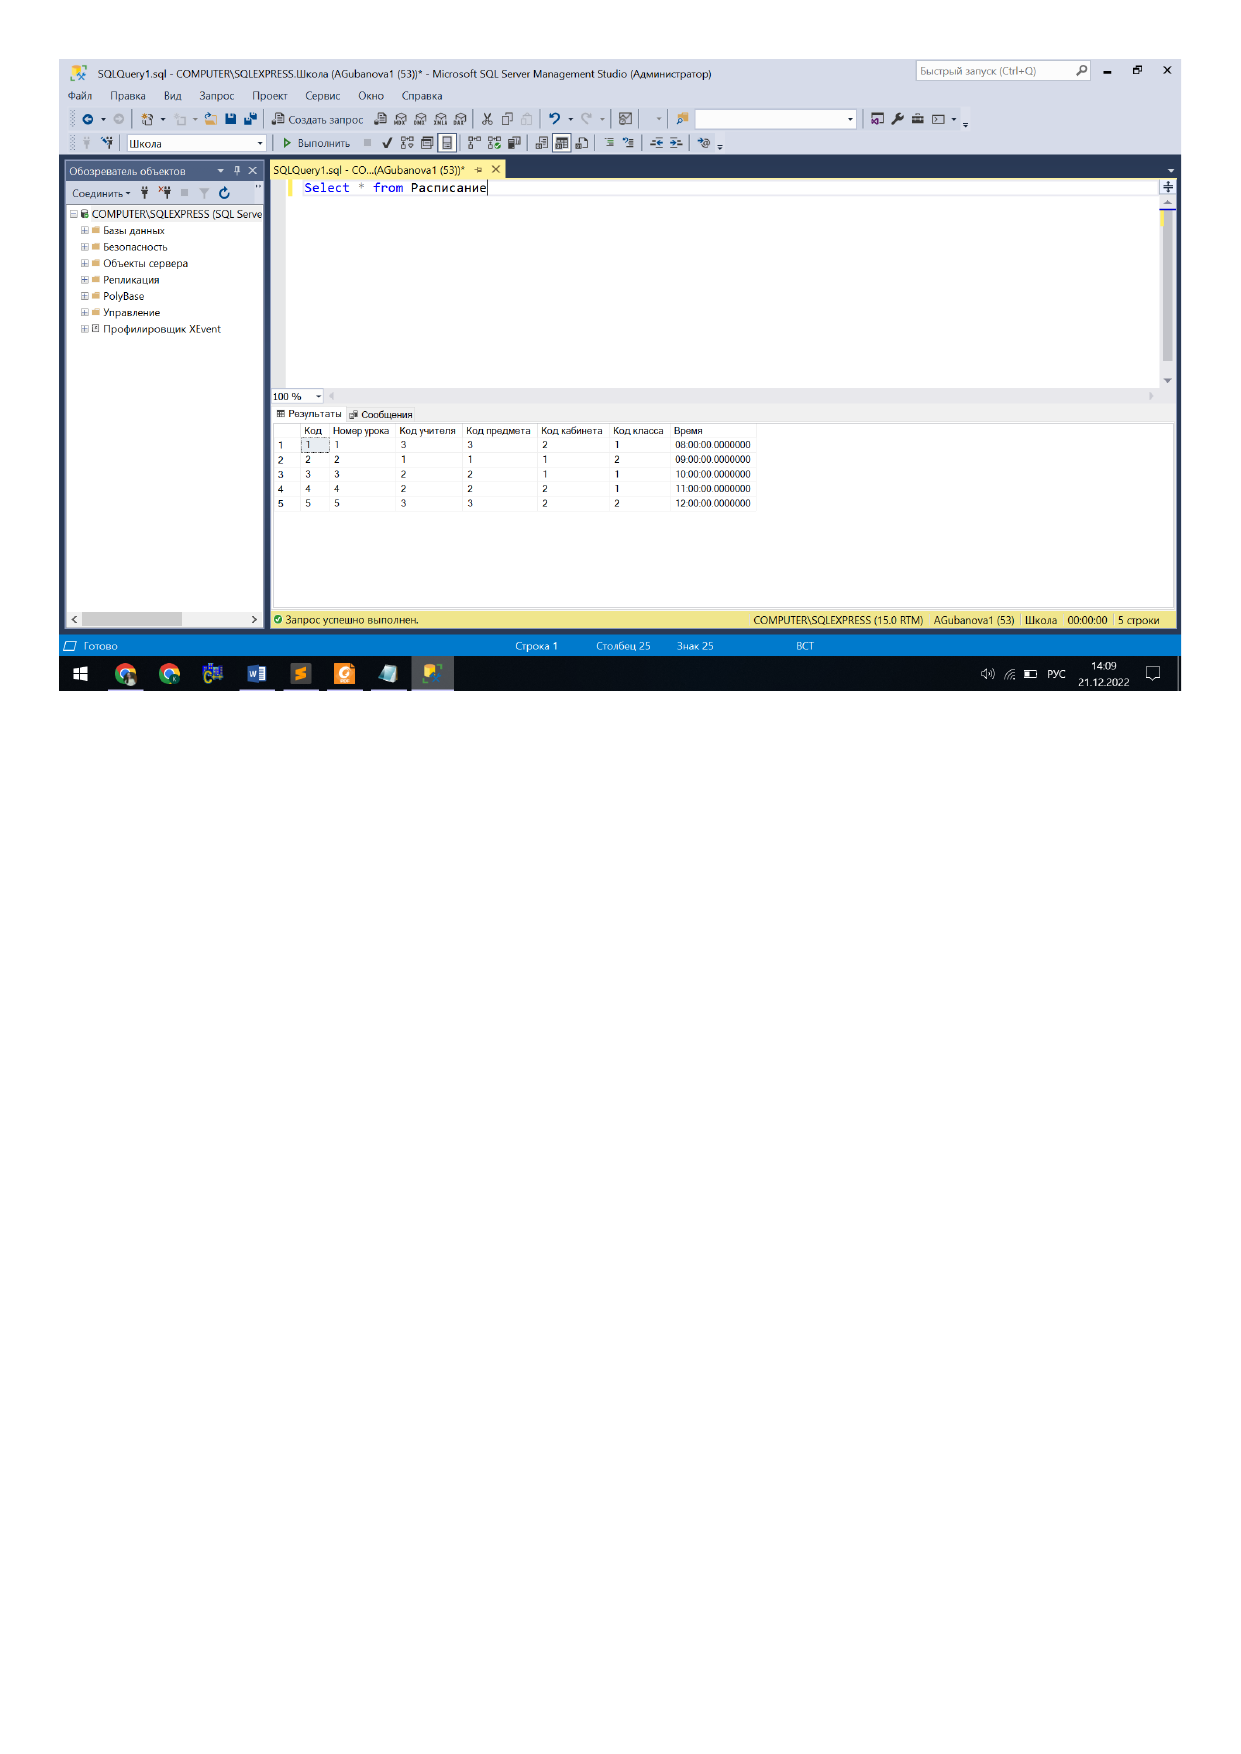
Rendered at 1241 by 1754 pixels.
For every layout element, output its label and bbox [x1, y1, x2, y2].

picture [59, 59, 1182, 691]
